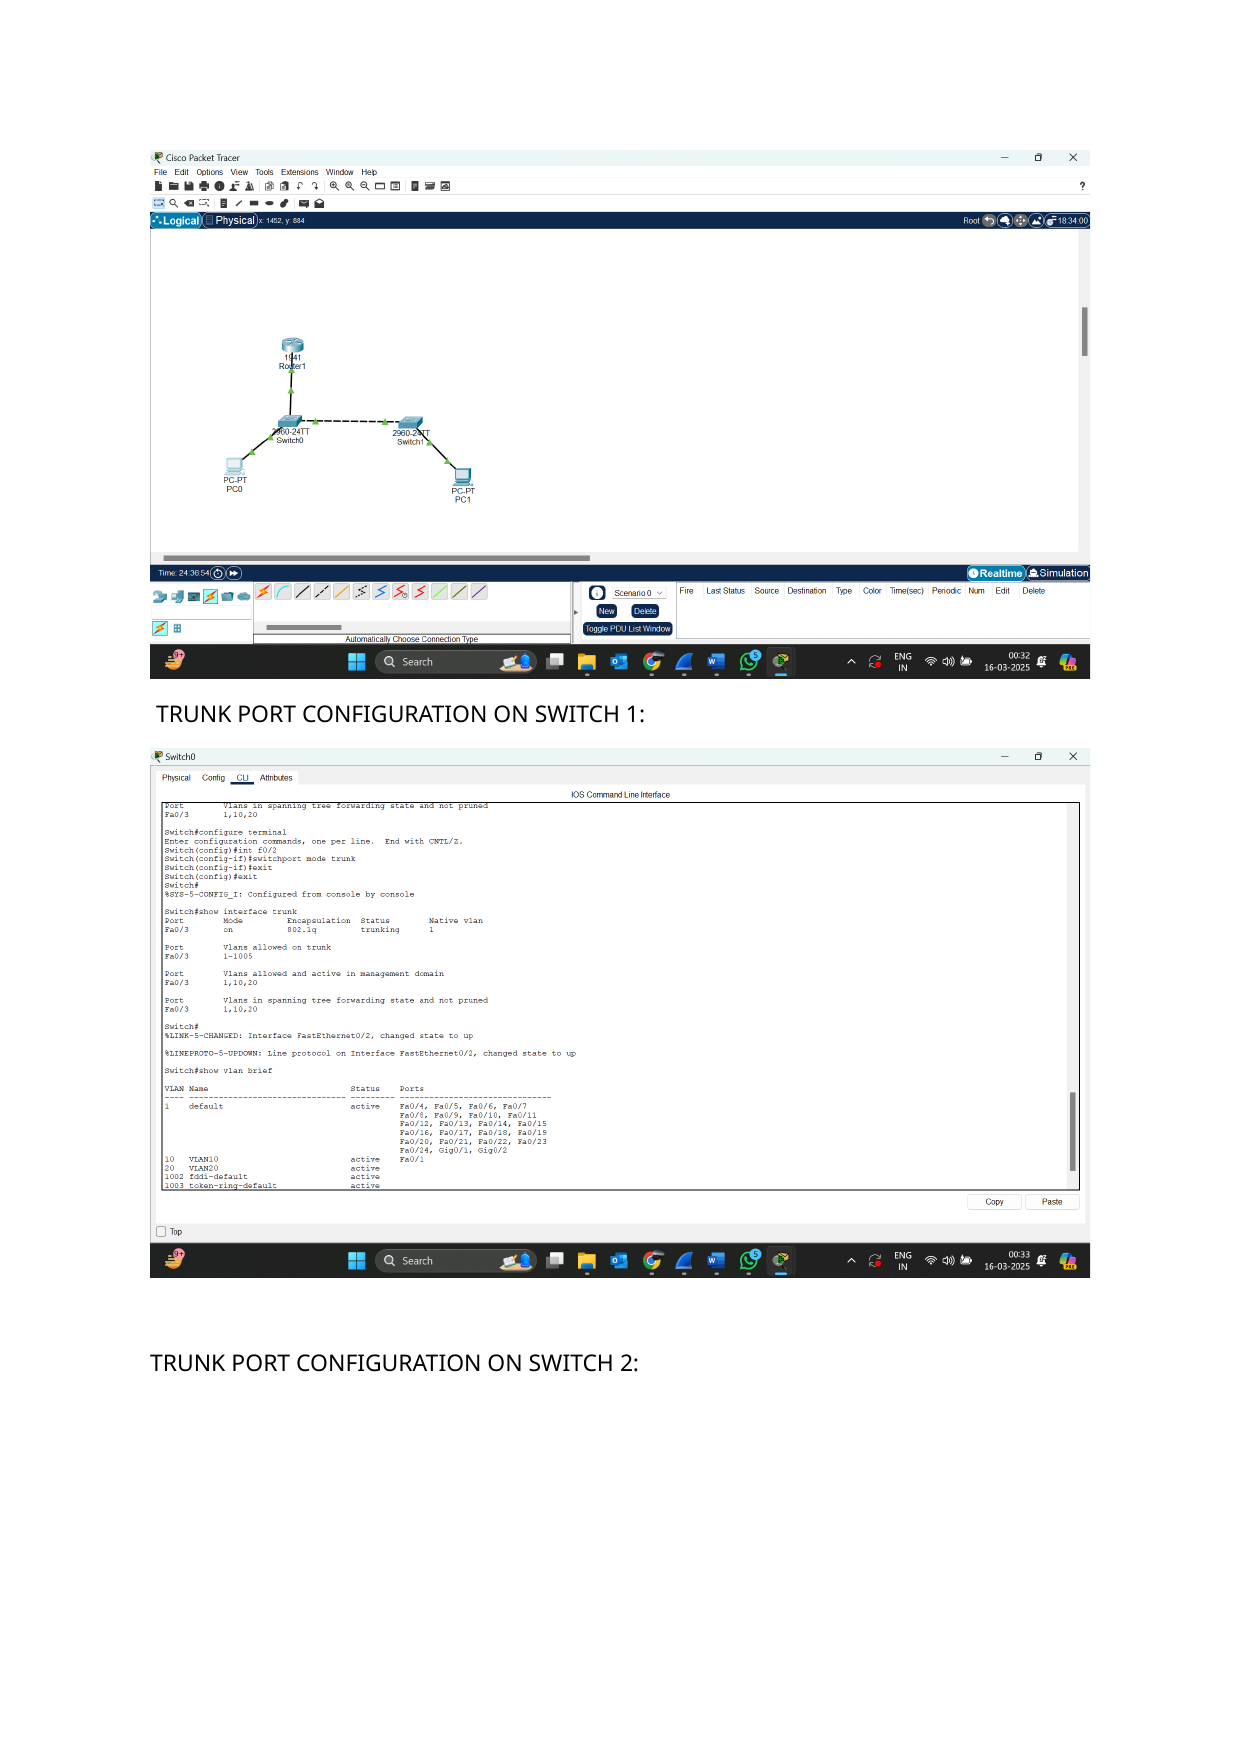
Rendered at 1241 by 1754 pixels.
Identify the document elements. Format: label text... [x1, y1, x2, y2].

picture [150, 748, 1091, 1278]
picture [178, 217, 186, 226]
text TRUNK PORT CONFIGURATION ON SWITCH 1: [150, 698, 1090, 729]
text TRUNK PORT CONFIGURATION ON SWITCH 2: [150, 1347, 1090, 1378]
picture [150, 150, 1091, 679]
